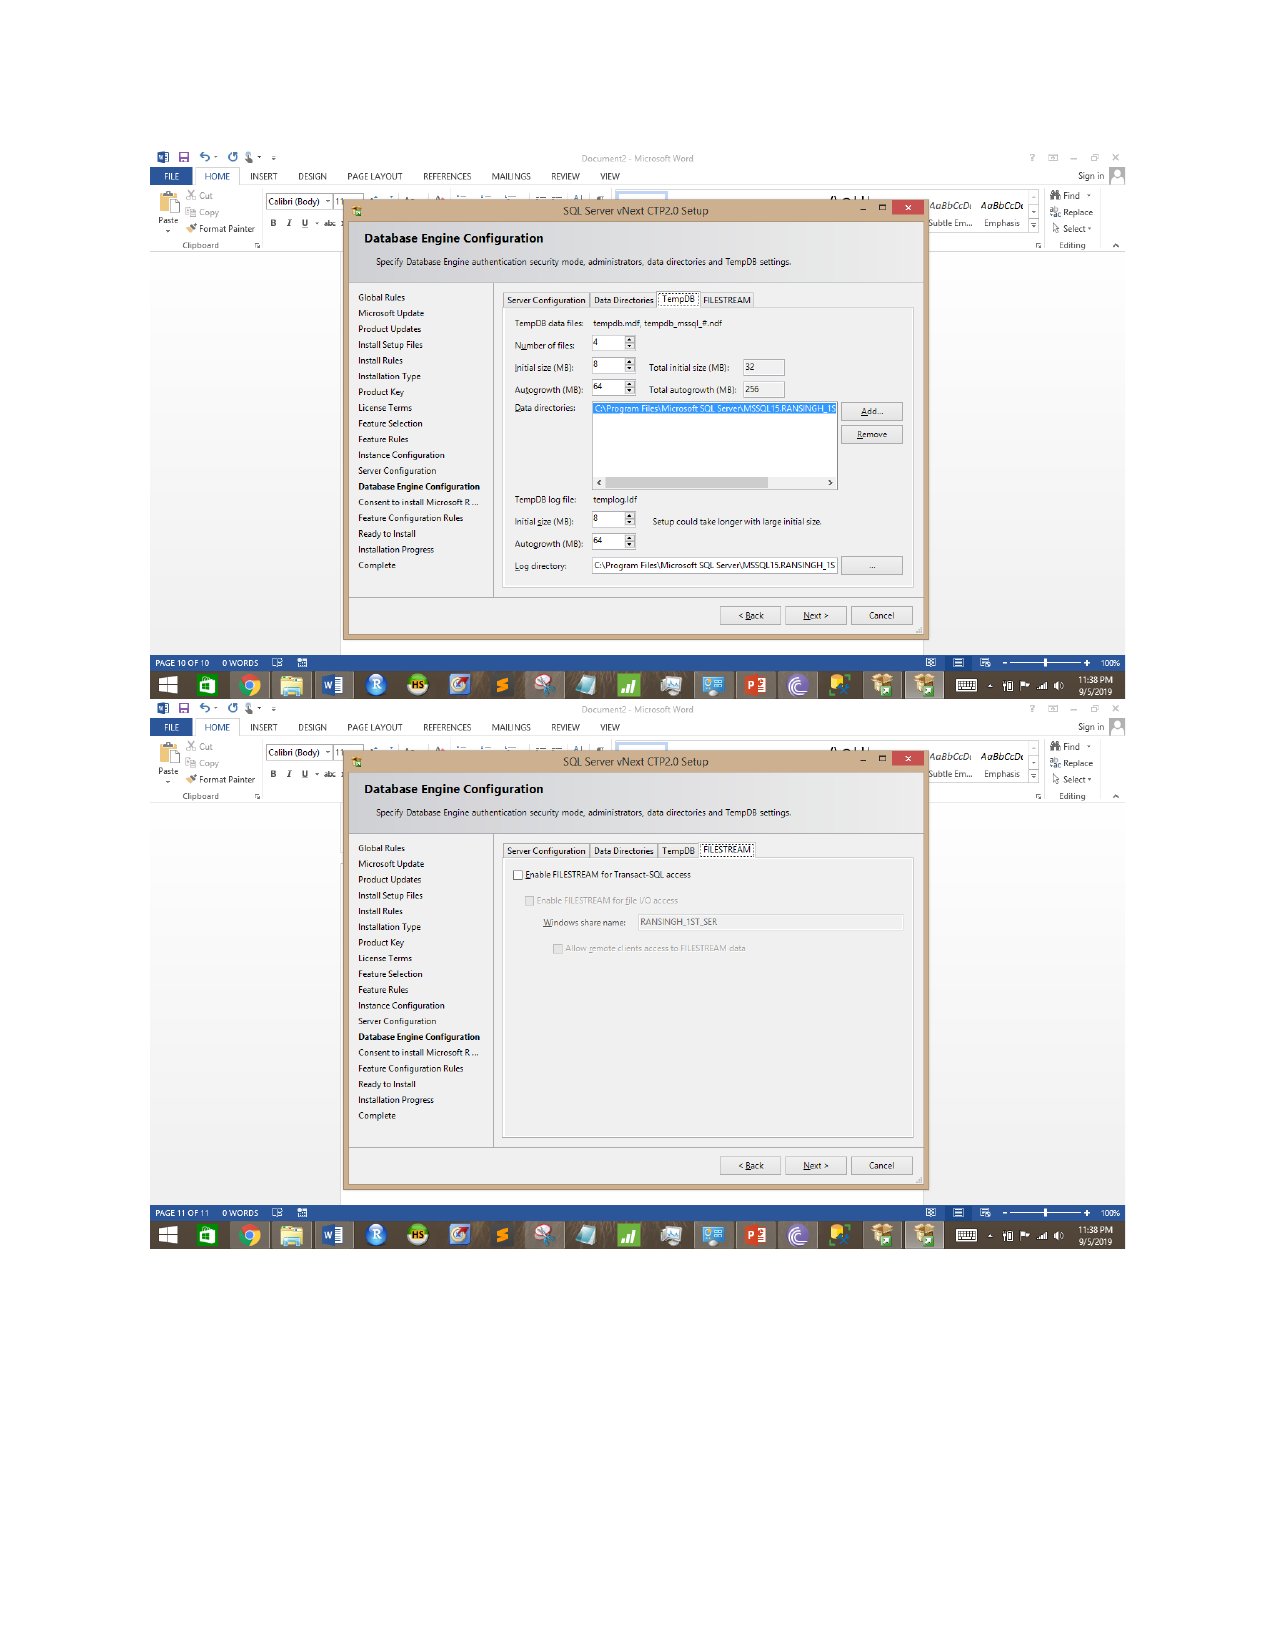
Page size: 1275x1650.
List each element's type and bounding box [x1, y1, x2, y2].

picture [150, 150, 1125, 699]
picture [150, 700, 1125, 1249]
